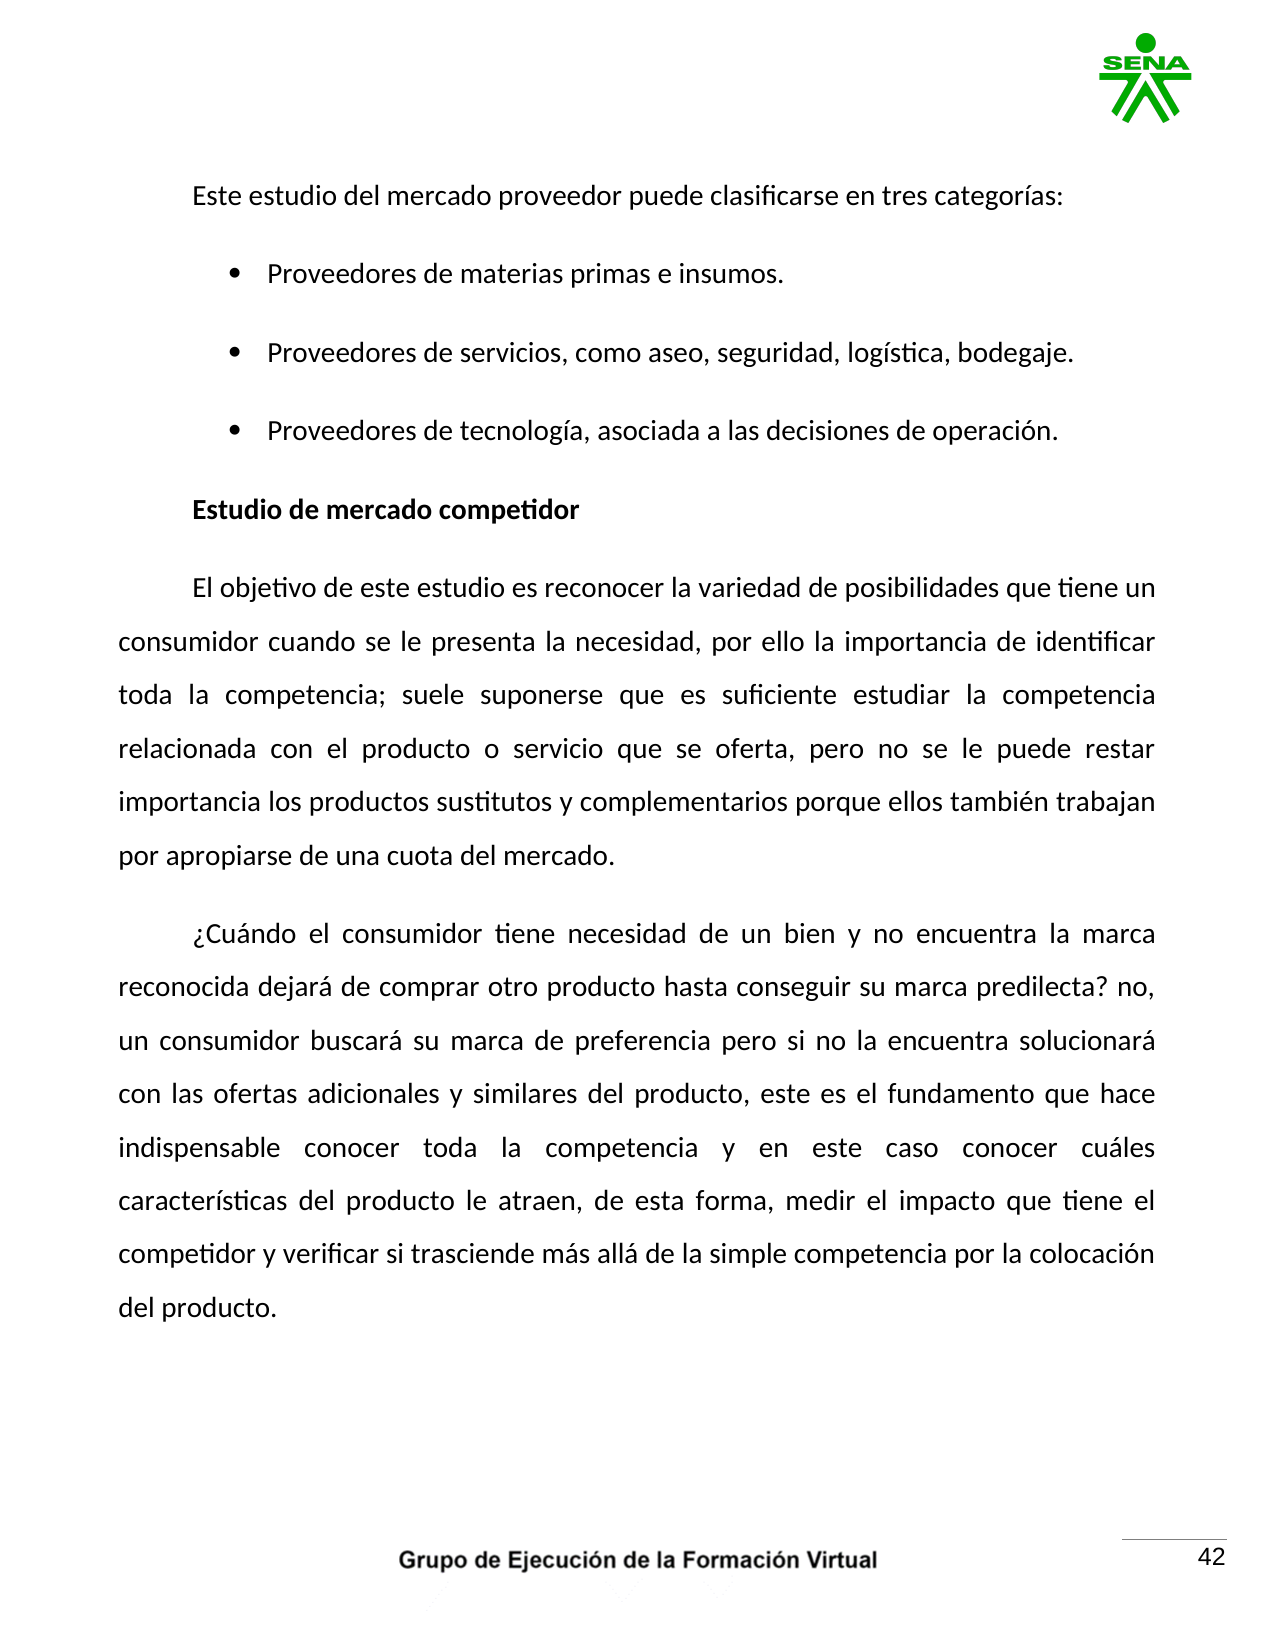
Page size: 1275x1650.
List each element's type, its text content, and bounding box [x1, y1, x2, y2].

list Proveedores de tecnología, asociada a las decisiones de operación. [229, 412, 1157, 448]
picture [1099, 33, 1192, 123]
text ¿Cuándo el consumidor tiene necesidad de un bien y no encuentra la marca reconocida dejará de comprar otro producto hasta conseguir su marca predilecta? no, un consumidor buscará su marca de preferencia pero si no la encuentra solucionará con las ofertas adicionales y similares del producto, este es el fundamento que hace indispensable conocer toda la competencia y en este caso conocer cuáles características del producto le atraen, de esta forma, medir el impacto que tiene el competidor y verificar si trasciende más allá de la simple competencia por la colocación del producto. [118, 915, 1157, 1325]
text Este estudio del mercado proveedor puede clasificarse en tres categorías: [118, 177, 1157, 213]
picture [0, 1500, 1275, 1611]
list Proveedores de servicios, como aseo, seguridad, logística, bodegaje. [229, 334, 1157, 370]
list Proveedores de materias primas e insumos. [229, 256, 1157, 291]
text Estudio de mercado competidor [118, 491, 1157, 527]
text El objetivo de este estudio es reconocer la variedad de posibilidades que tiene un consumidor cuando se le presenta la necesidad, por ello la importancia de identificar toda la competencia; suele suponerse que es suficiente estudiar la competencia relacionada con el producto o servicio que se oferta, pero no se le puede restar importancia los productos sustitutos y complementarios porque ellos también trabajan por apropiarse de una cuota del mercado. [118, 569, 1157, 872]
